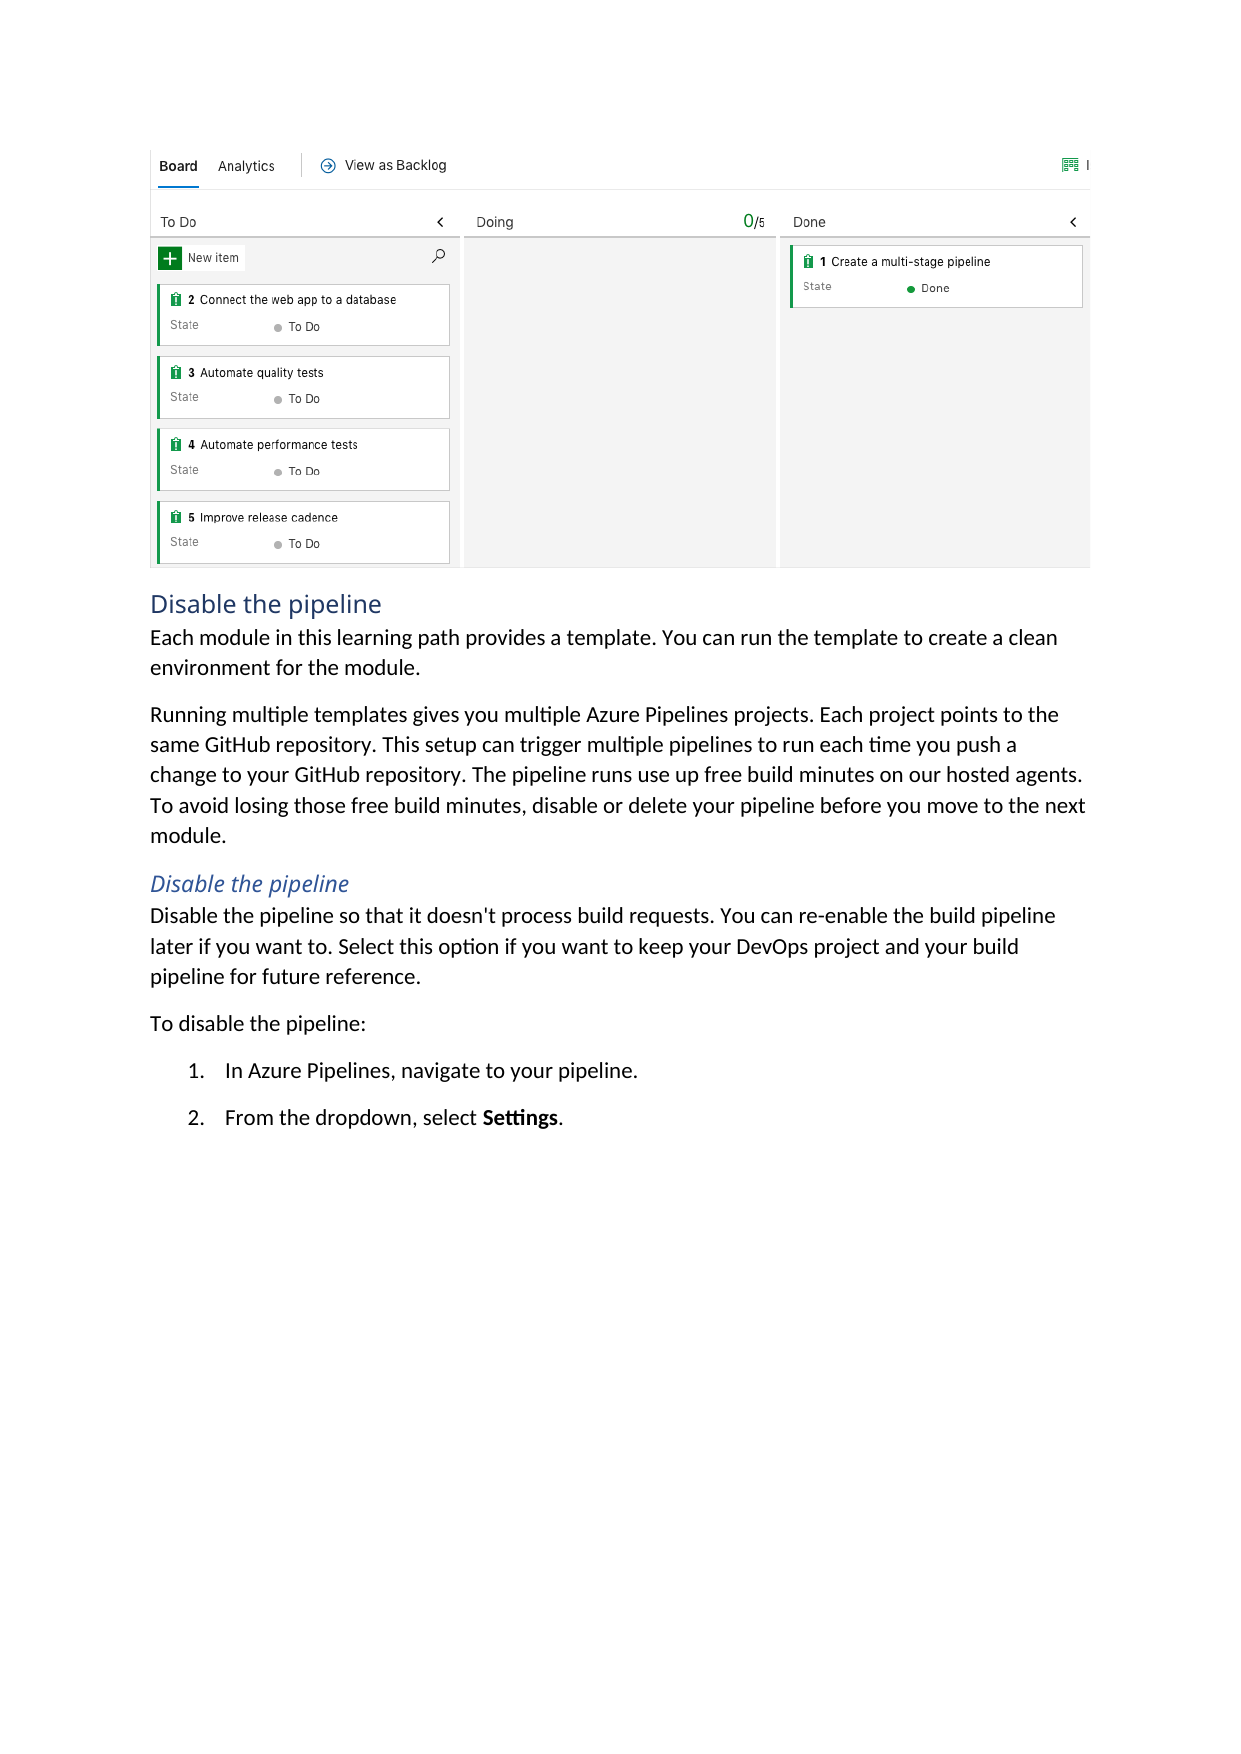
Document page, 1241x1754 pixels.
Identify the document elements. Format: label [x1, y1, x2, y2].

picture [150, 150, 1091, 568]
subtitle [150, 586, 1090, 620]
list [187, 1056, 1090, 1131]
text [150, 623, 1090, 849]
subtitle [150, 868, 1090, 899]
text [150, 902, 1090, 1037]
